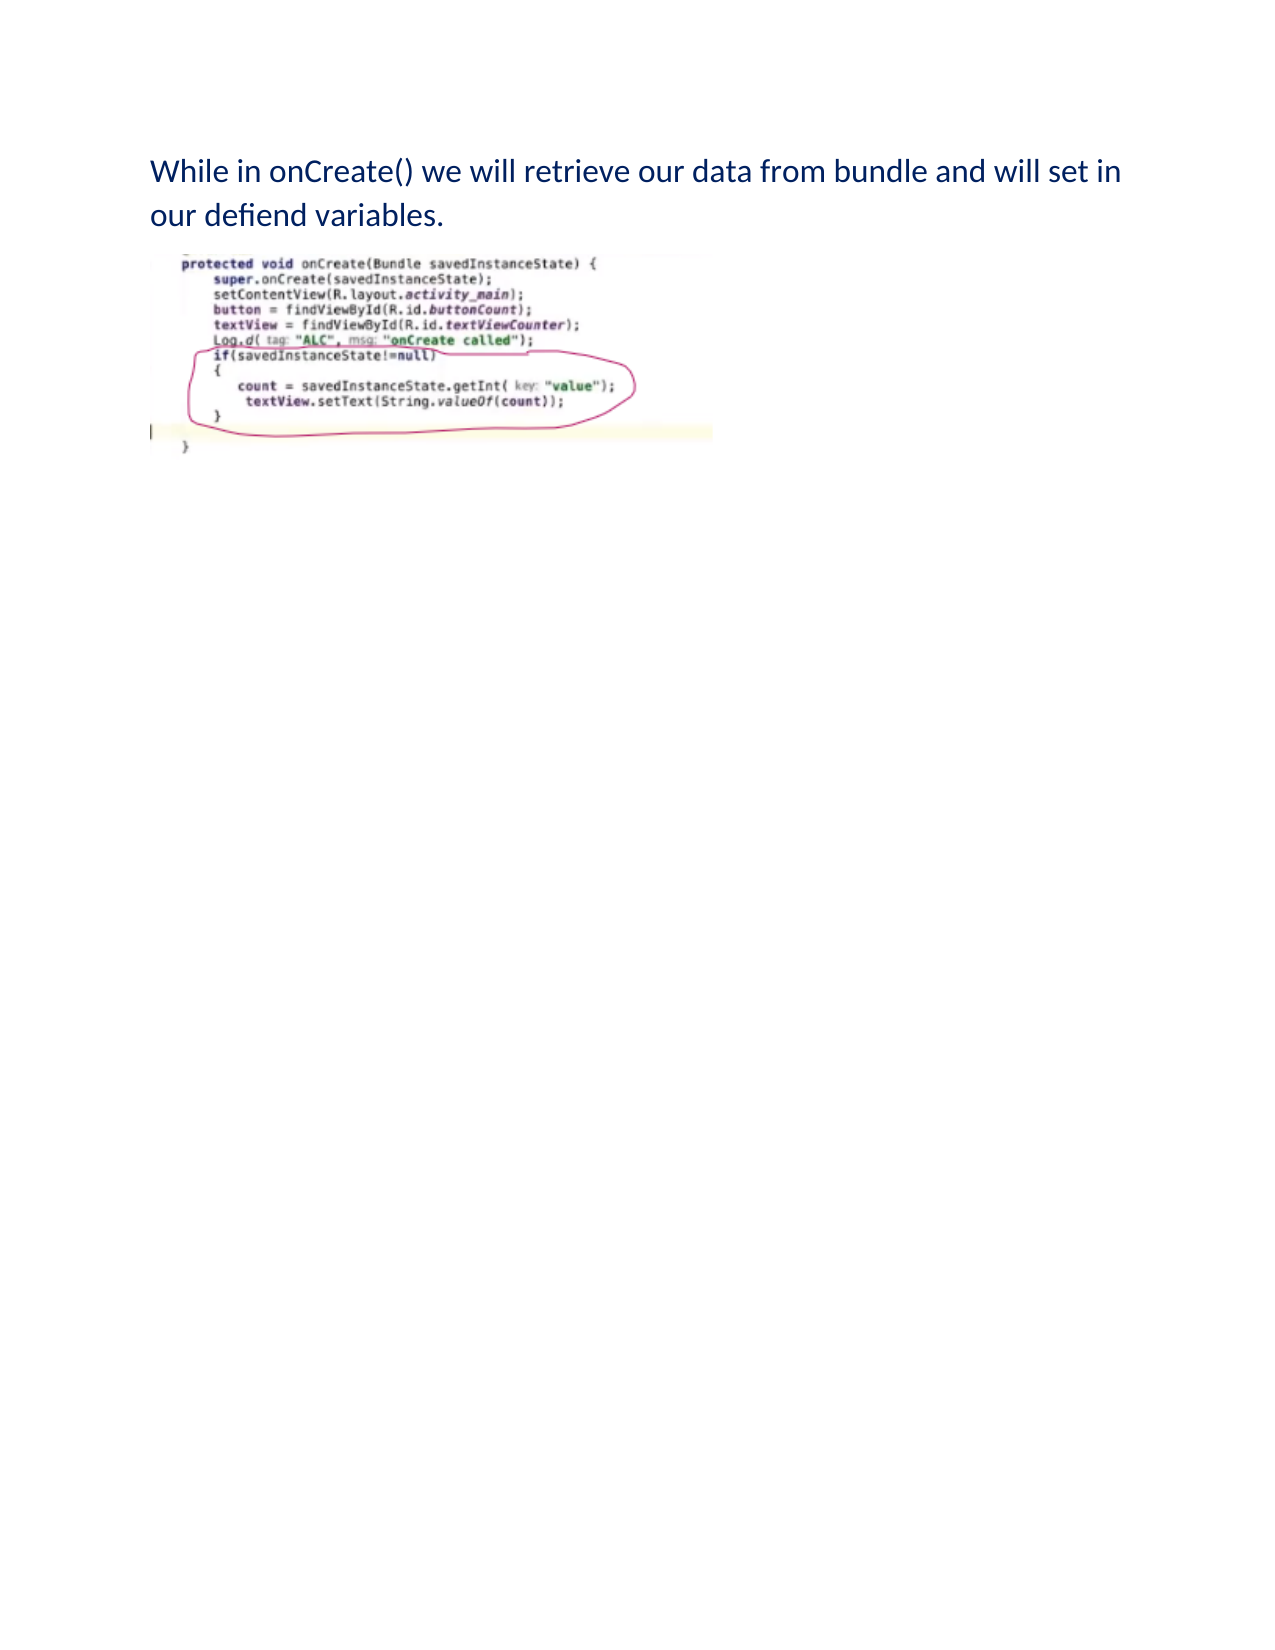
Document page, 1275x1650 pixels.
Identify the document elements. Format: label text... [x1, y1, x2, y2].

text While in onCreate() we will retrieve our data from bundle and will set in our defiend variables. [150, 150, 1125, 235]
picture [150, 254, 713, 460]
